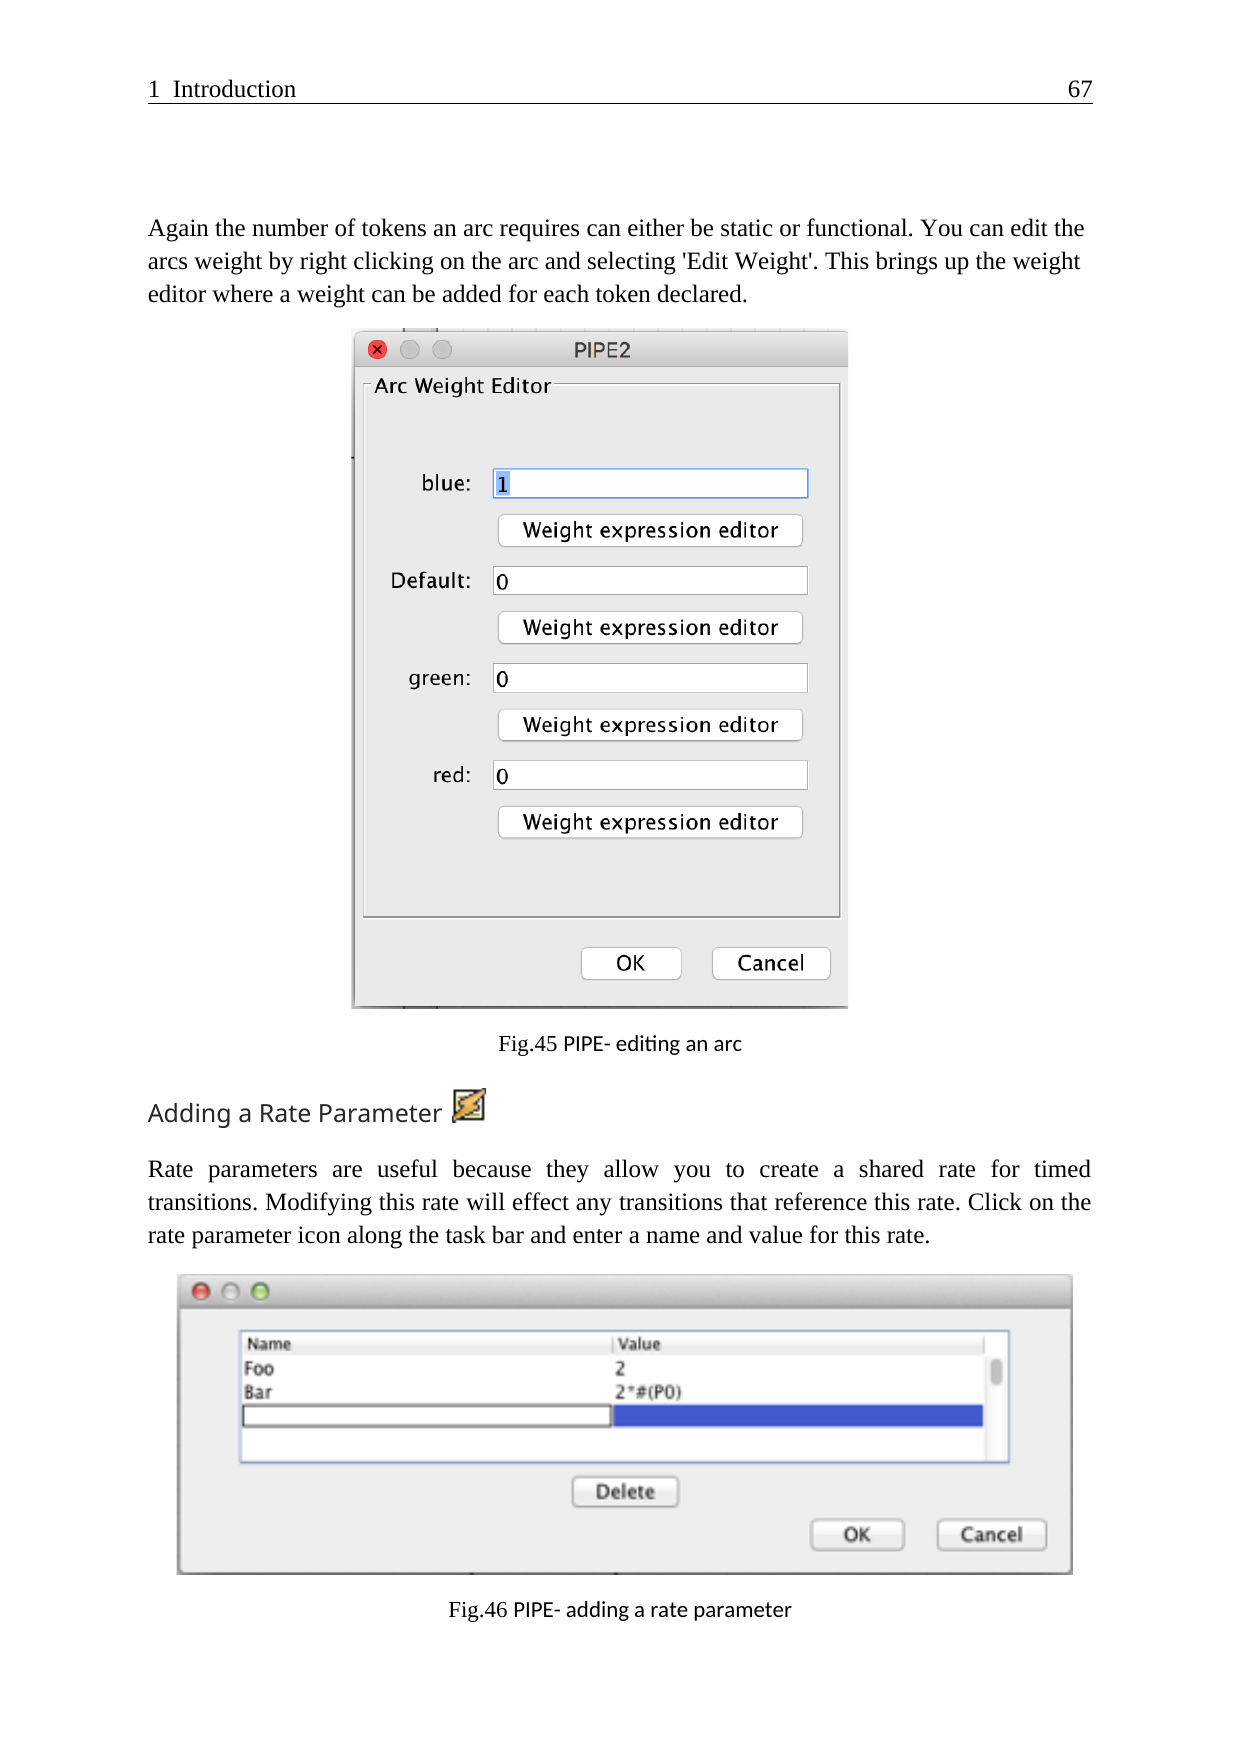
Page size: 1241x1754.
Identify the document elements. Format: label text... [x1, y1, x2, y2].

picture [351, 328, 849, 1009]
text Fig.46 PIPE- adding a rate parameter [148, 1595, 1093, 1623]
text Fig.45 PIPE- editing an arc [148, 1029, 1093, 1058]
picture [176, 1274, 1073, 1575]
text Rate parameters are useful because they allow you to create a shared rate for timed transitions. Modifying this rate will effect any transitions that reference this rate. Click on the rate parameter icon along the task bar and enter a name and value for this rate. [148, 1154, 1093, 1249]
text Again the number of tokens an arc requires can either be static or functional. You can edit the arcs weight by right clicking on the arc and selecting 'Edit Weight'. This brings up the weight editor where a weight can be added for each token declared. [148, 208, 1093, 308]
text Adding a Rate Parameter [148, 1083, 1093, 1134]
picture [452, 1088, 487, 1123]
